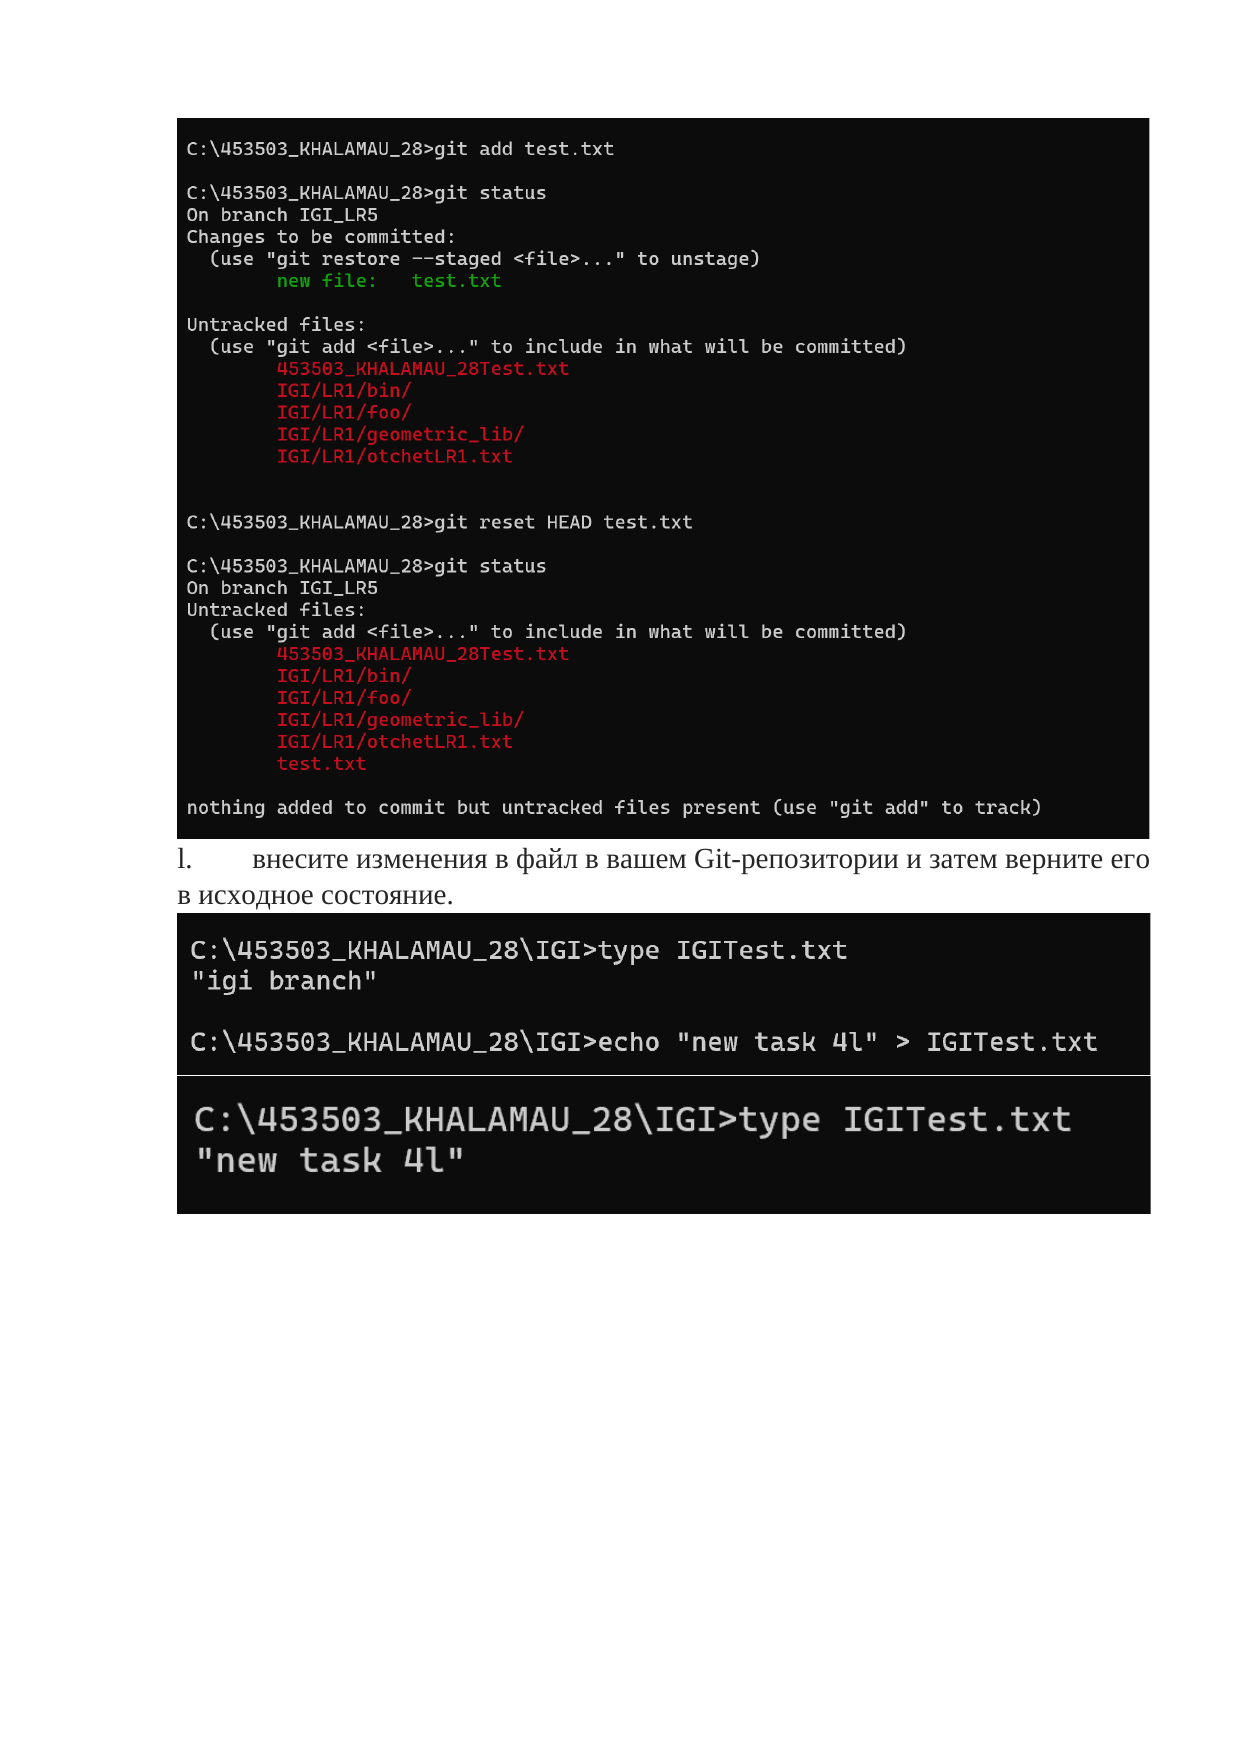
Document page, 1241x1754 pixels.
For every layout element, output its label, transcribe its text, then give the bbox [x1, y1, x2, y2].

picture [177, 1076, 1151, 1214]
picture [177, 913, 1151, 1075]
picture [177, 118, 1150, 839]
list внесите изменения в файл в вашем Git-репозитории и затем верните его в исходное состояние. [177, 841, 1152, 911]
